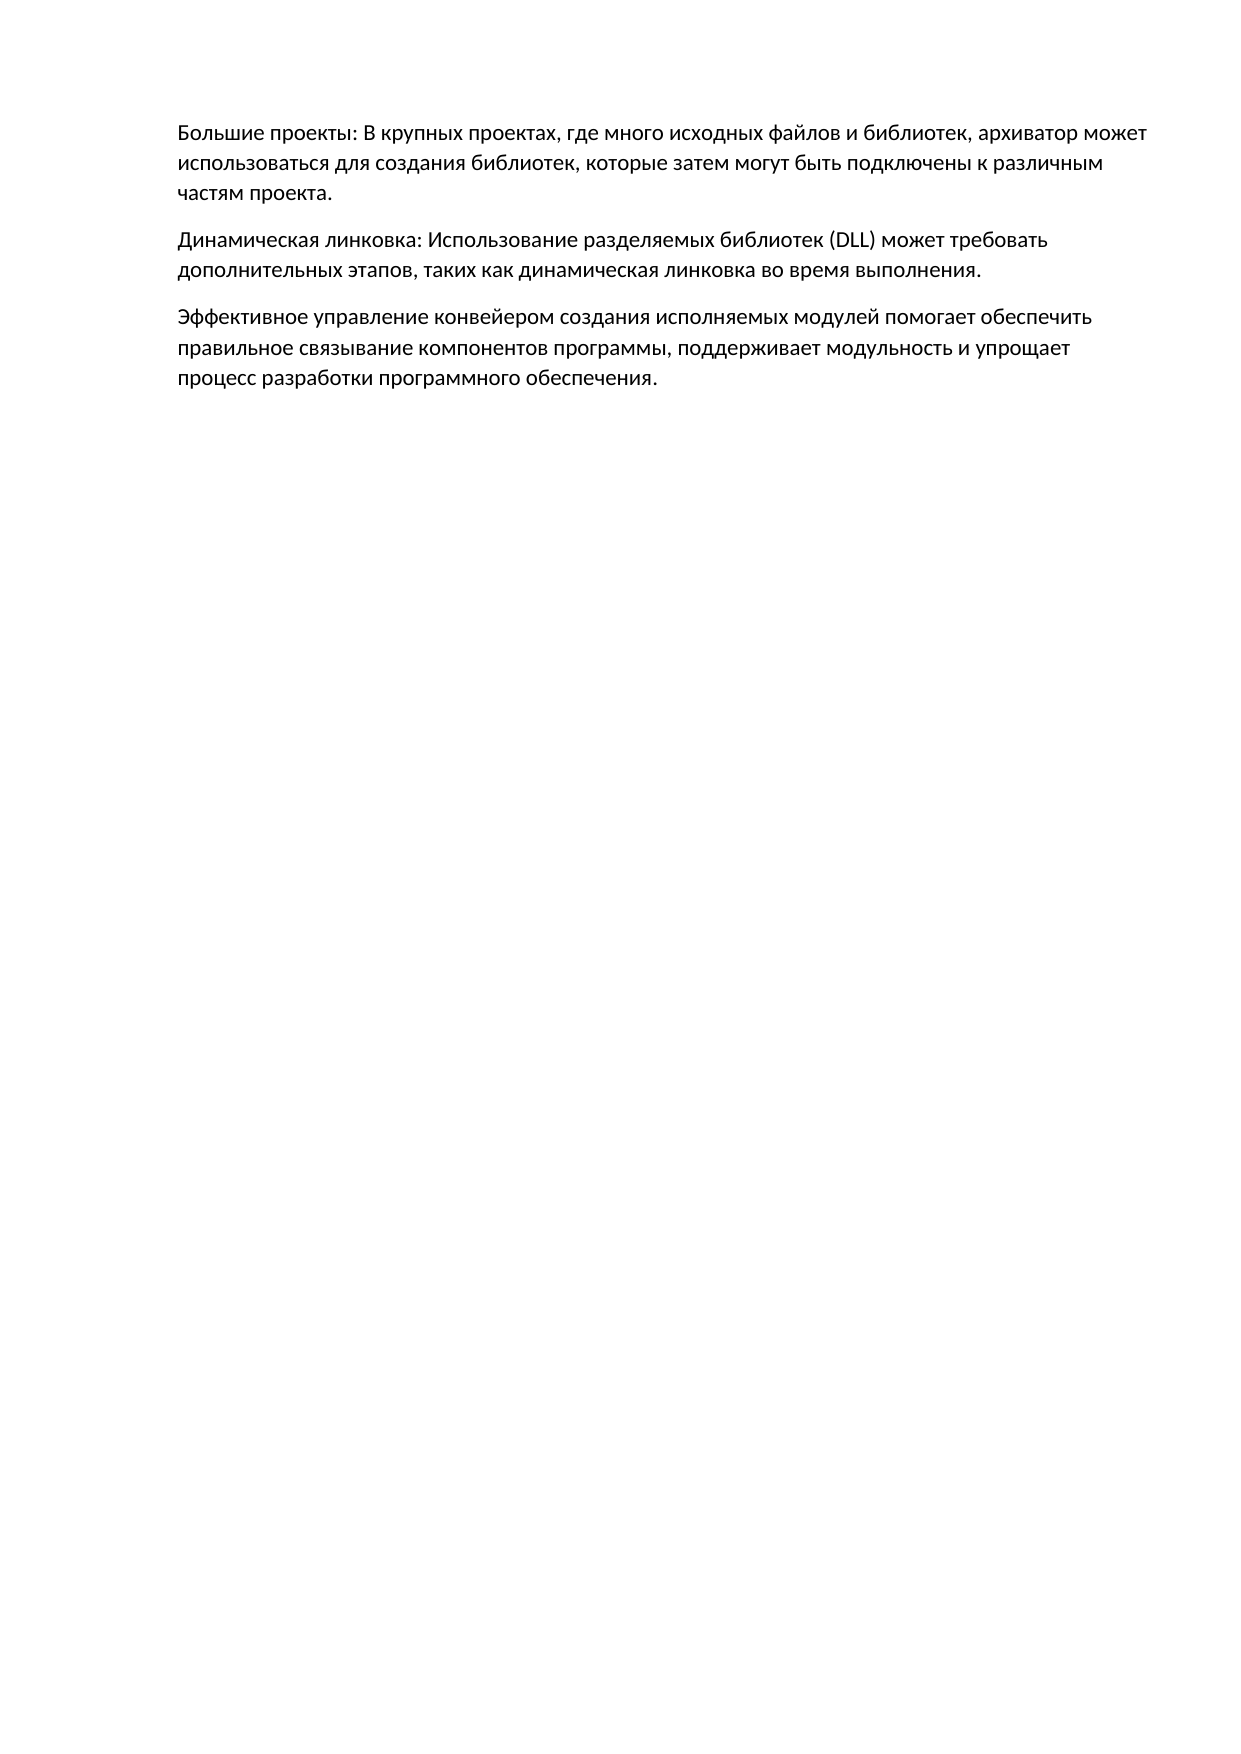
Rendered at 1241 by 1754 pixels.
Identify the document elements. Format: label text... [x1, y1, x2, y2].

text Динамическая линковка: Использование разделяемых библиотек (DLL) может требовать дополнительных этапов, таких как динамическая линковка во время выполнения. [177, 225, 1152, 284]
text Эффективное управление конвейером создания исполняемых модулей помогает обеспечить правильное связывание компонентов программы, поддерживает модульность и упрощает процесс разработки программного обеспечения. [177, 302, 1152, 391]
text Большие проекты: В крупных проектах, где много исходных файлов и библиотек, архиватор может использоваться для создания библиотек, которые затем могут быть подключены к различным частям проекта. [177, 118, 1152, 207]
